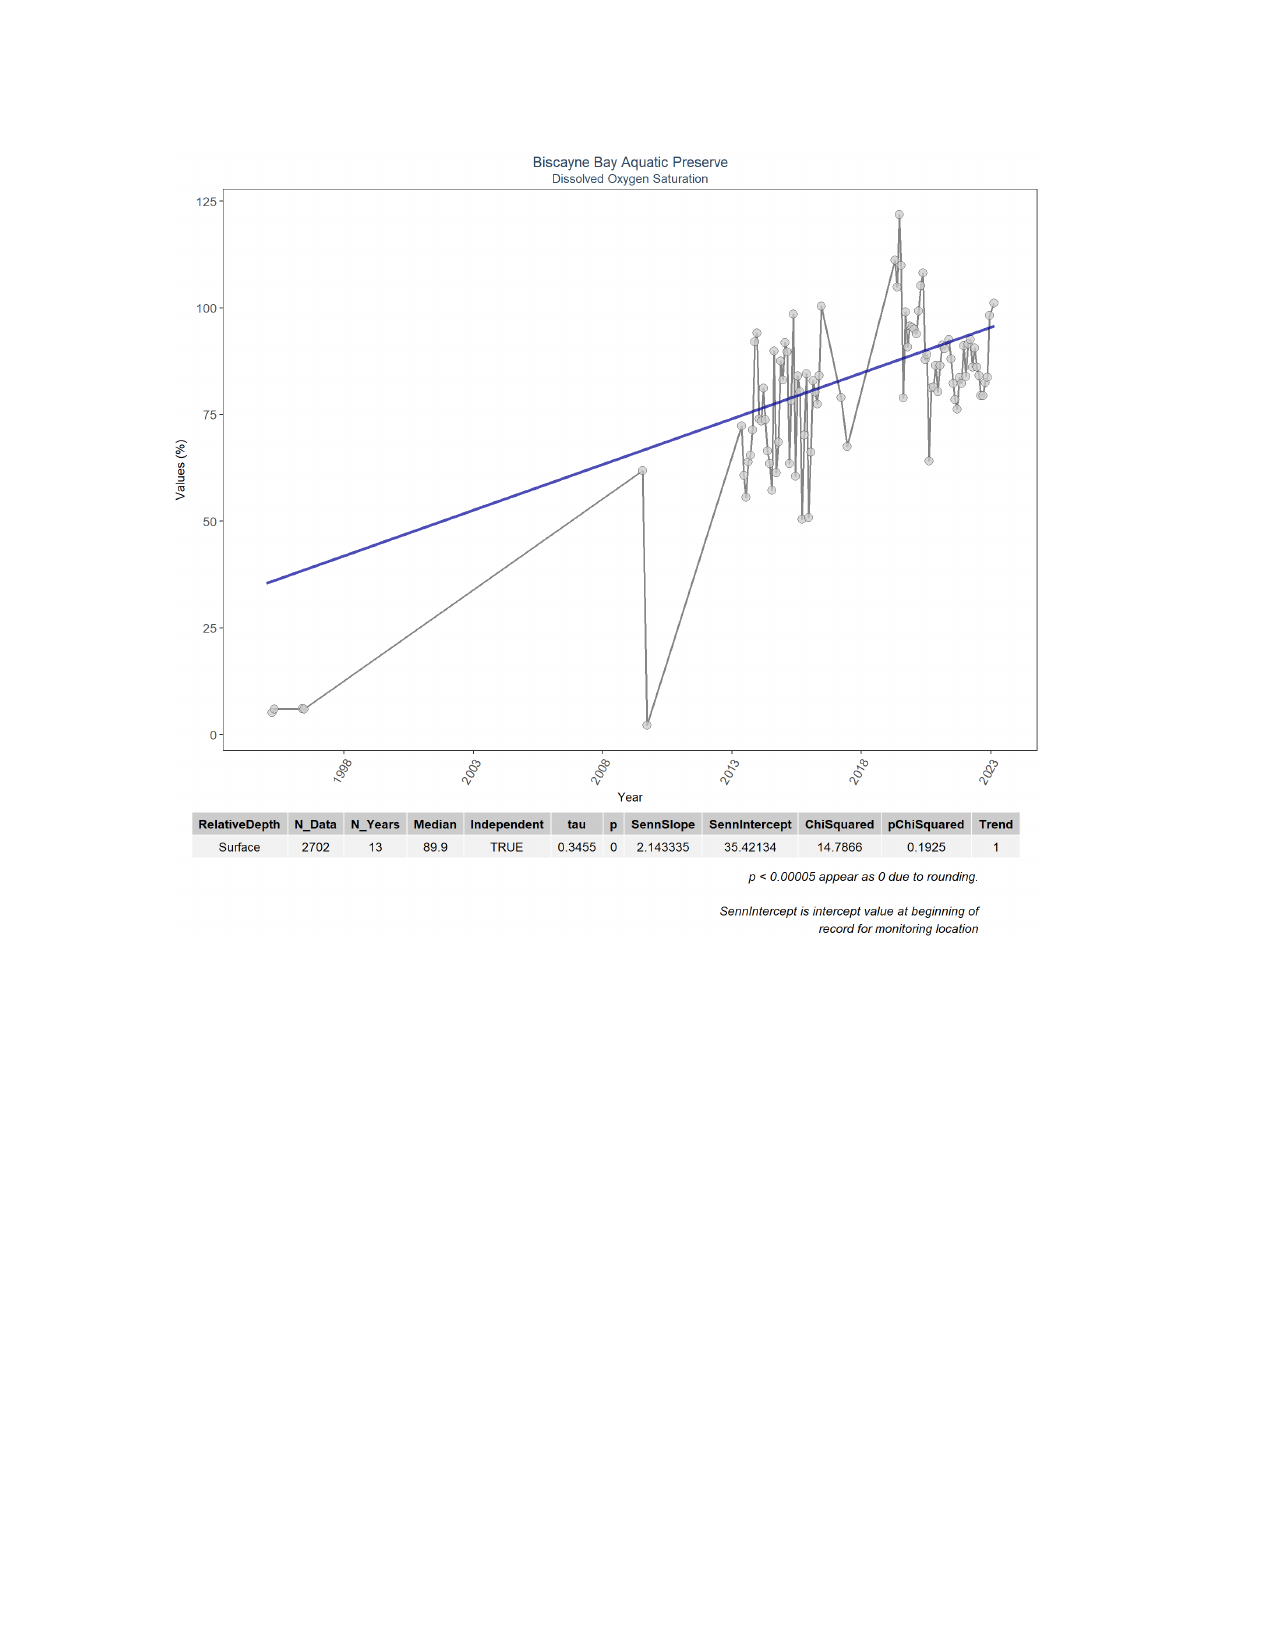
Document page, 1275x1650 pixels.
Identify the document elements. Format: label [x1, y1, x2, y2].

picture [168, 150, 1044, 938]
